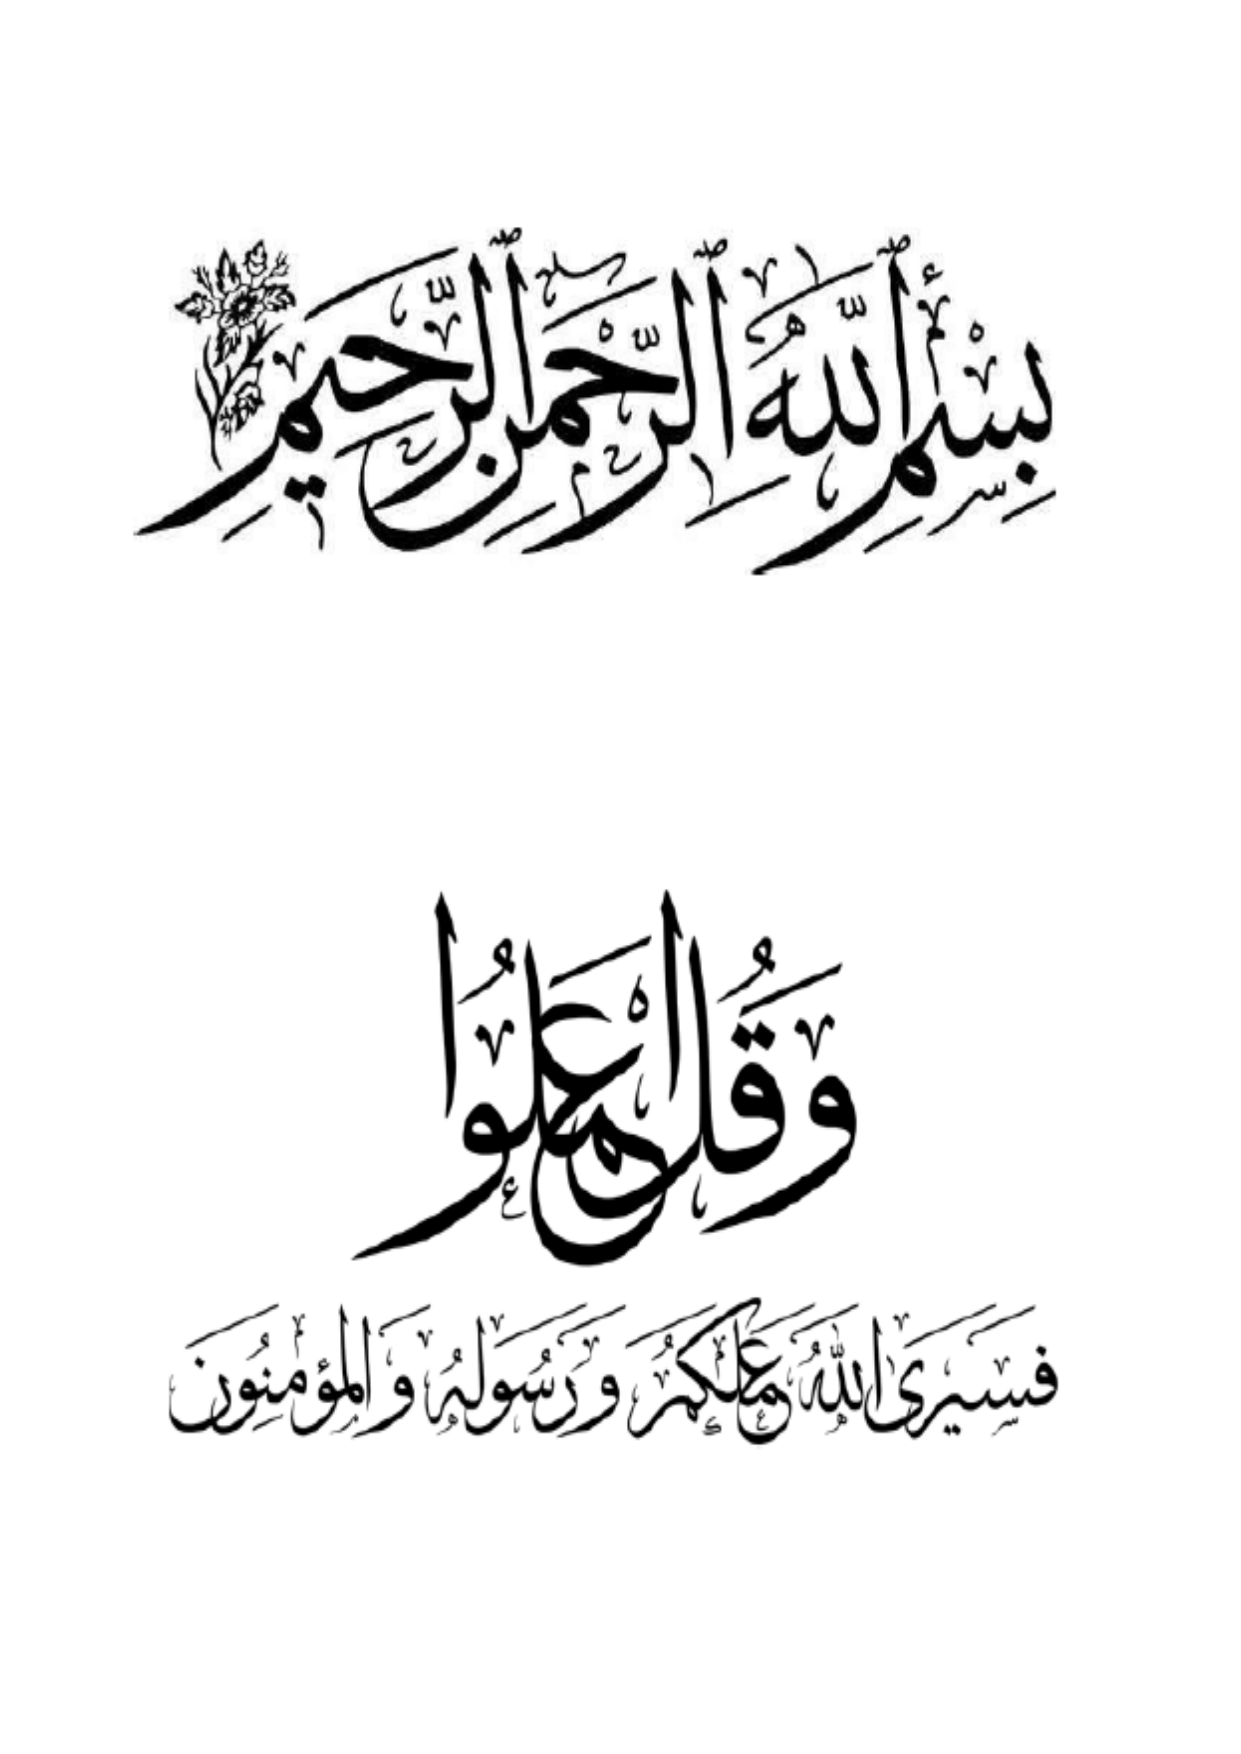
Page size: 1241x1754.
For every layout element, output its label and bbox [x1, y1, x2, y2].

picture [90, 184, 1160, 1523]
